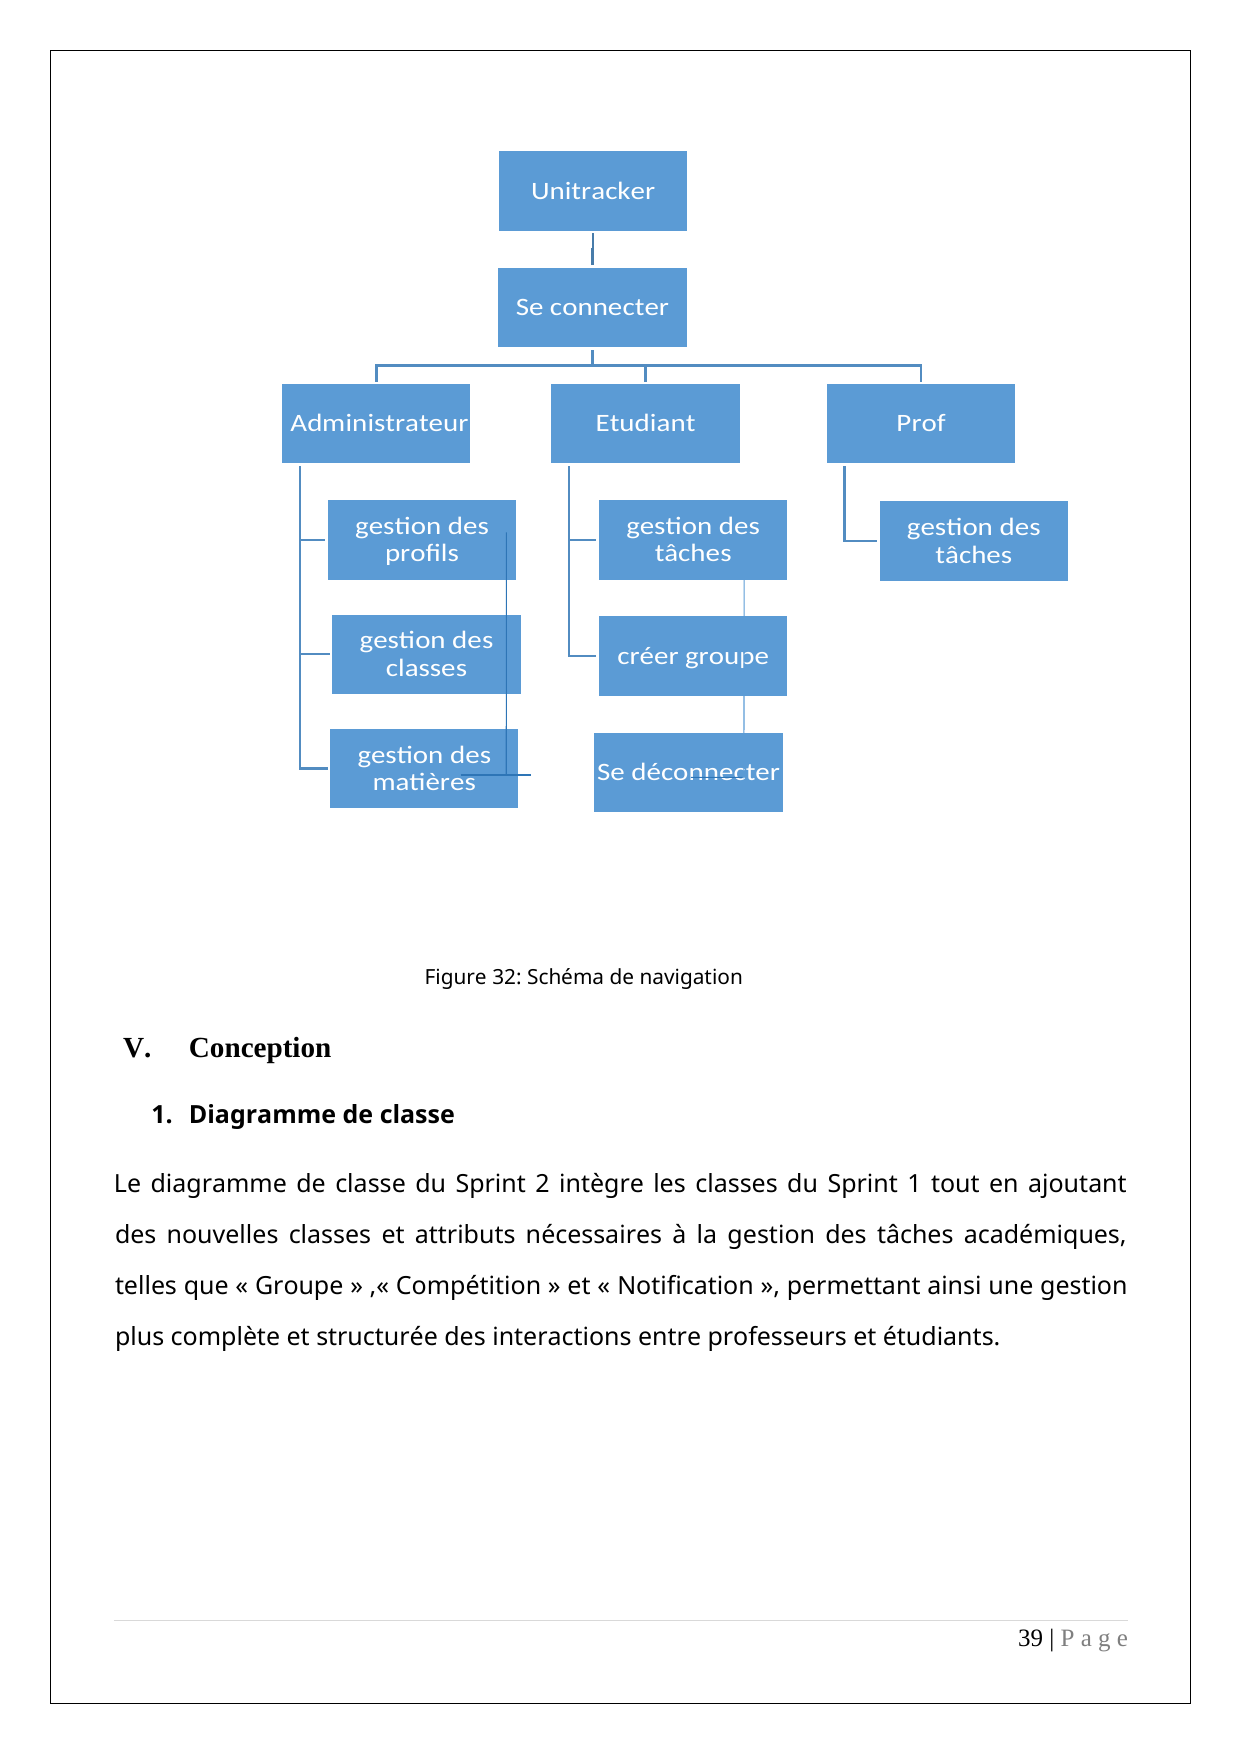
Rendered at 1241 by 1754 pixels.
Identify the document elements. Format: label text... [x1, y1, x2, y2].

subtitle Diagramme de classe [151, 1097, 1128, 1131]
text Figure 32: Schéma de navigation [424, 962, 743, 991]
text Le diagramme de classe du Sprint 2 intègre les classes du Sprint 1 tout en ajoutant des nouvelles classes et attributs nécessaires à la gestion des tâches académiques, telles que « Groupe » ,« Compétition » et « Notification », permettant ainsi une gestion plus complète et structurée des interactions entre professeurs et étudiants. [114, 1165, 1128, 1352]
subtitle Conception [151, 1030, 1128, 1064]
